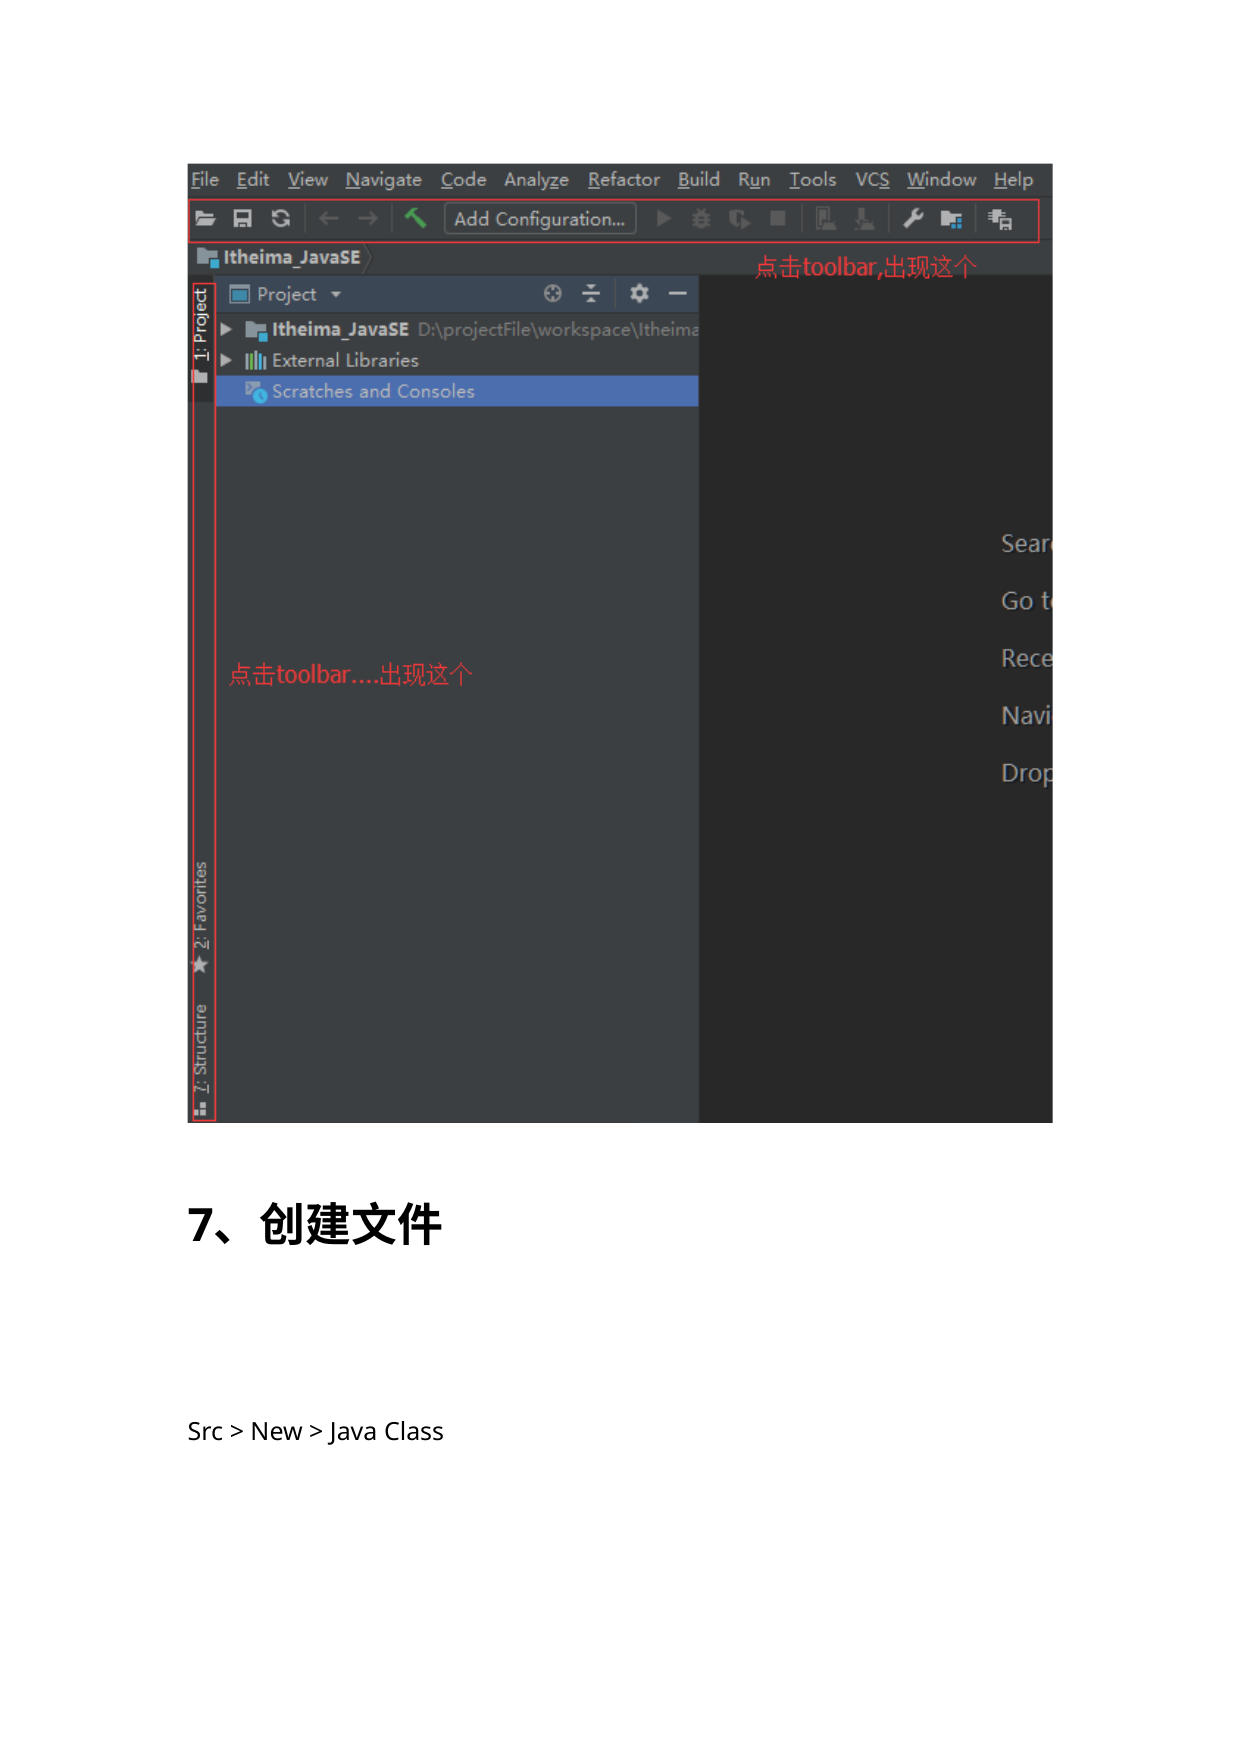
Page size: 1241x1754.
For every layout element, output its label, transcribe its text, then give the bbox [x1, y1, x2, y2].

picture [187, 162, 1053, 1123]
text Src > New > Java Class [187, 1398, 1053, 1463]
subtitle 7、创建文件 [187, 1172, 1053, 1270]
